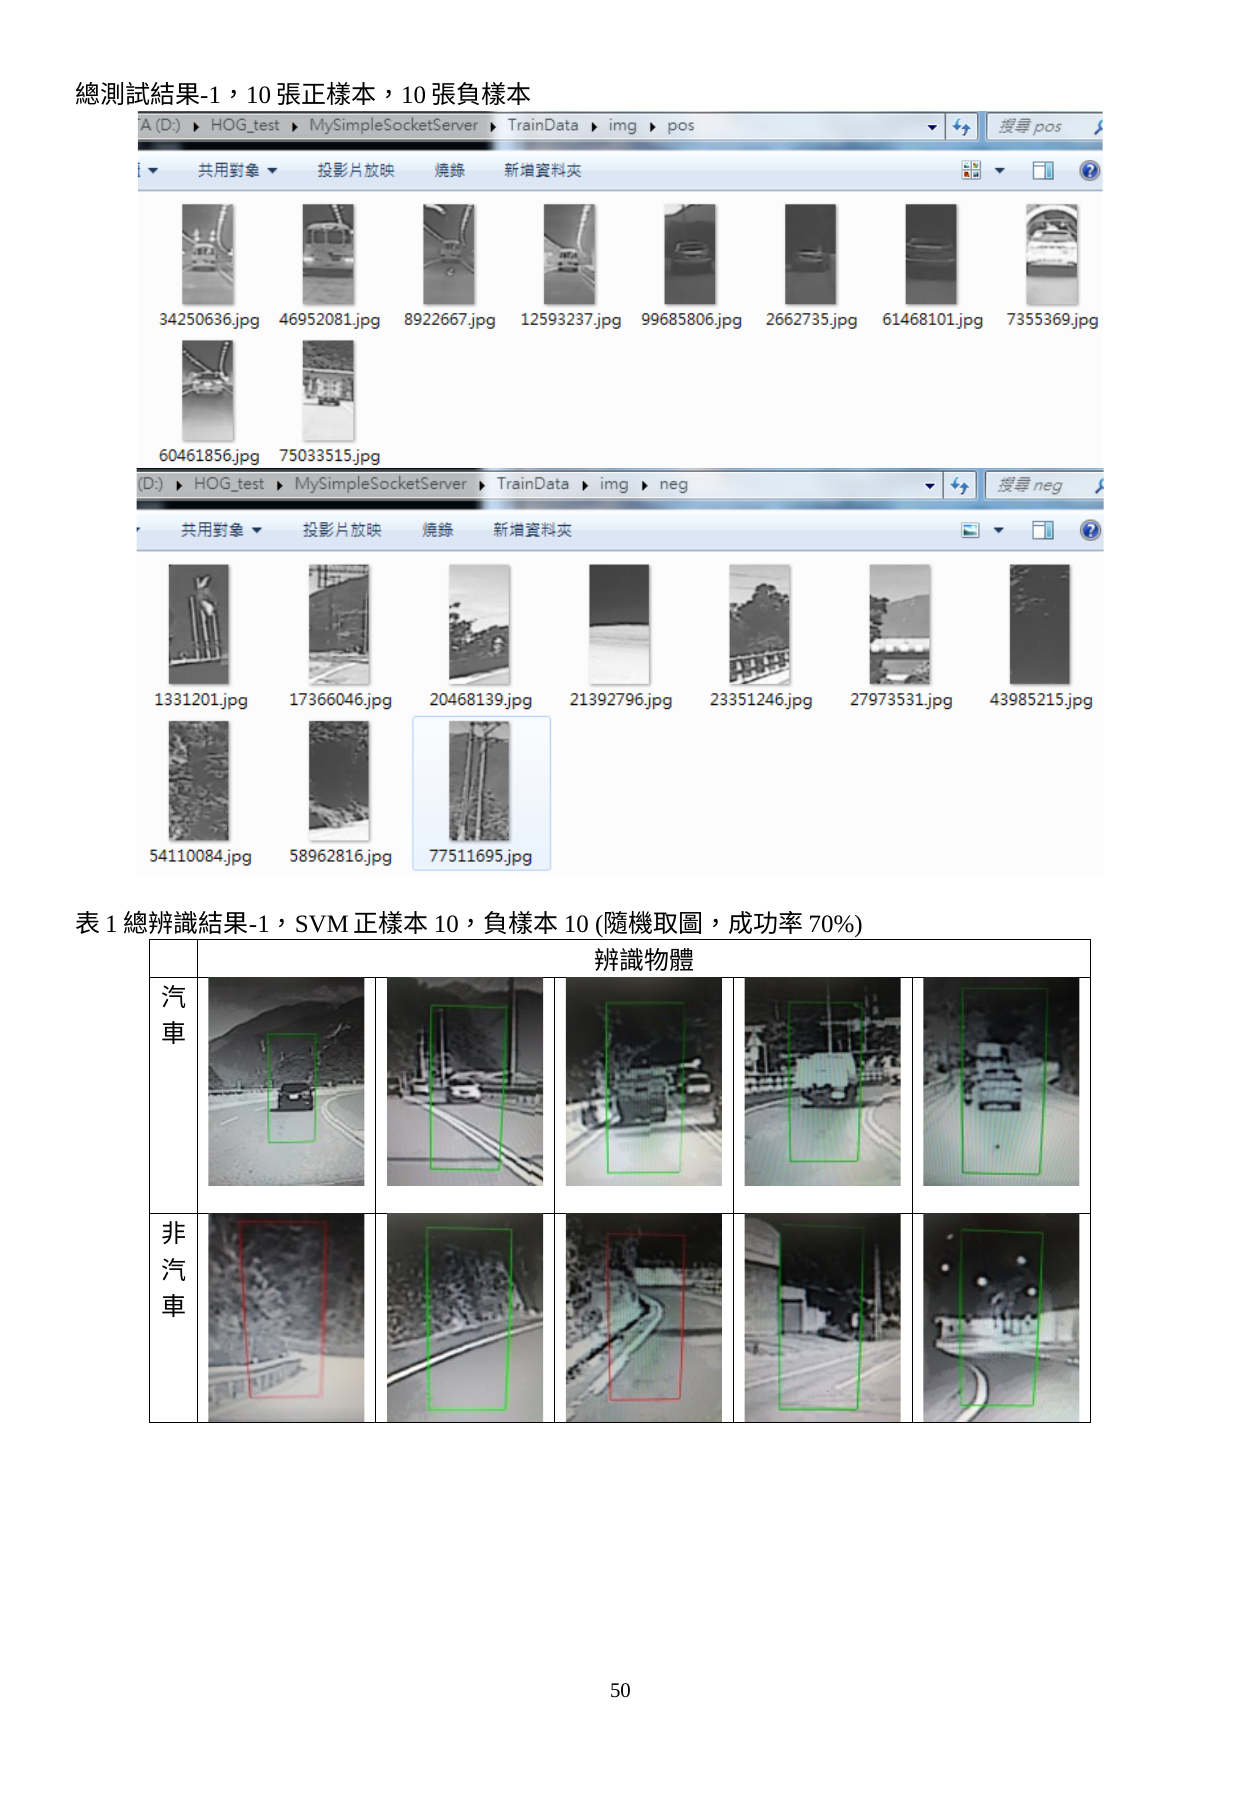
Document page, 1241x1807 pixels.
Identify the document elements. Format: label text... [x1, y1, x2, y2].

table_cell [901, 1214, 912, 1422]
table_cell 汽車 [150, 978, 197, 1213]
text 表1 總辨識結果-1，SVM正樣本10，負樣本10 (隨機取圖，成功率70%) [75, 903, 1165, 939]
picture [387, 977, 544, 1186]
picture [208, 977, 365, 1186]
table_cell [376, 1214, 387, 1422]
picture [136, 111, 1104, 875]
table_header [150, 940, 197, 977]
picture [565, 1213, 722, 1422]
table_cell [913, 978, 1090, 1213]
table_cell [913, 1214, 923, 1422]
table_cell [1080, 1214, 1090, 1422]
picture [744, 1213, 901, 1422]
table_cell [198, 1214, 208, 1422]
table_cell 非汽車 [150, 1214, 197, 1422]
table_cell [734, 1214, 744, 1422]
table_cell [734, 978, 912, 1213]
table_cell [544, 1214, 554, 1422]
table_cell [555, 978, 733, 1213]
table_cell [555, 1214, 565, 1422]
picture [387, 1213, 544, 1422]
table_cell [198, 978, 375, 1213]
picture [208, 1213, 365, 1422]
picture [744, 977, 901, 1186]
table_cell [365, 1214, 375, 1422]
table_cell [376, 978, 554, 1213]
table_header 辨識物體 [198, 940, 1090, 977]
table_cell [722, 1214, 733, 1422]
picture [565, 977, 722, 1186]
picture [923, 977, 1080, 1186]
text 總測試結果-1，10張正樣本，10張負樣本 [75, 75, 1165, 111]
picture [923, 1213, 1080, 1422]
